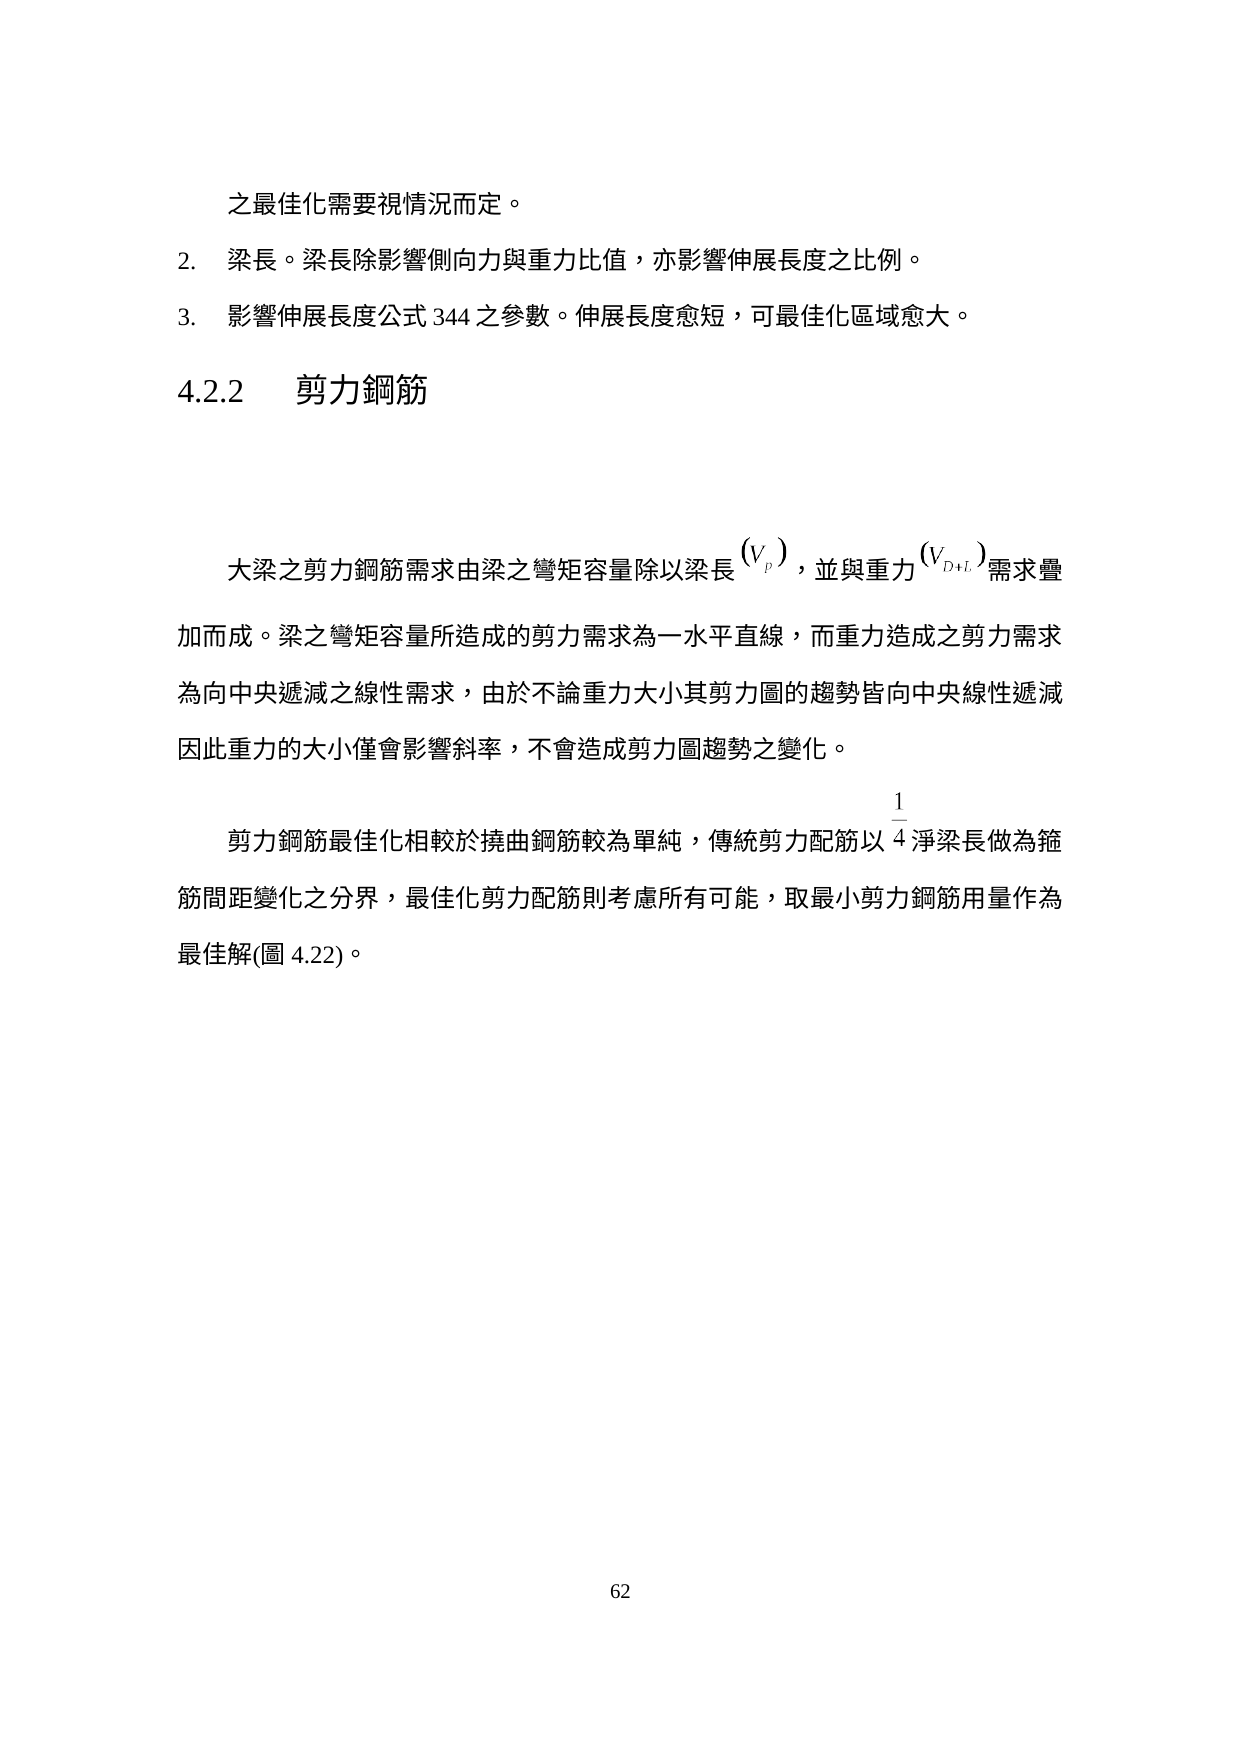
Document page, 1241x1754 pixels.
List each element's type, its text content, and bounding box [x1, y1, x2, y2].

list 梁長。梁長除影響側向力與重力比值，亦影響伸展長度之比例。 [177, 240, 1063, 277]
text 大梁之剪力鋼筋需求由梁之彎矩容量除以梁長，並與重力需求疊加而成。梁之彎矩容量所造成的剪力需求為一水平直線，而重力造成之剪力需求為向中央遞減之線性需求，由於不論重力大小其剪力圖的趨勢皆向中央線性遞減，因此重力的大小僅會影響斜率，不會造成剪力圖趨勢之變化。 [177, 522, 1063, 766]
subtitle 剪力鋼筋 [177, 351, 1063, 426]
list 影響伸展長度公式之參數。伸展長度愈短，可最佳化區域愈大。 [177, 295, 1063, 333]
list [177, 184, 1063, 222]
